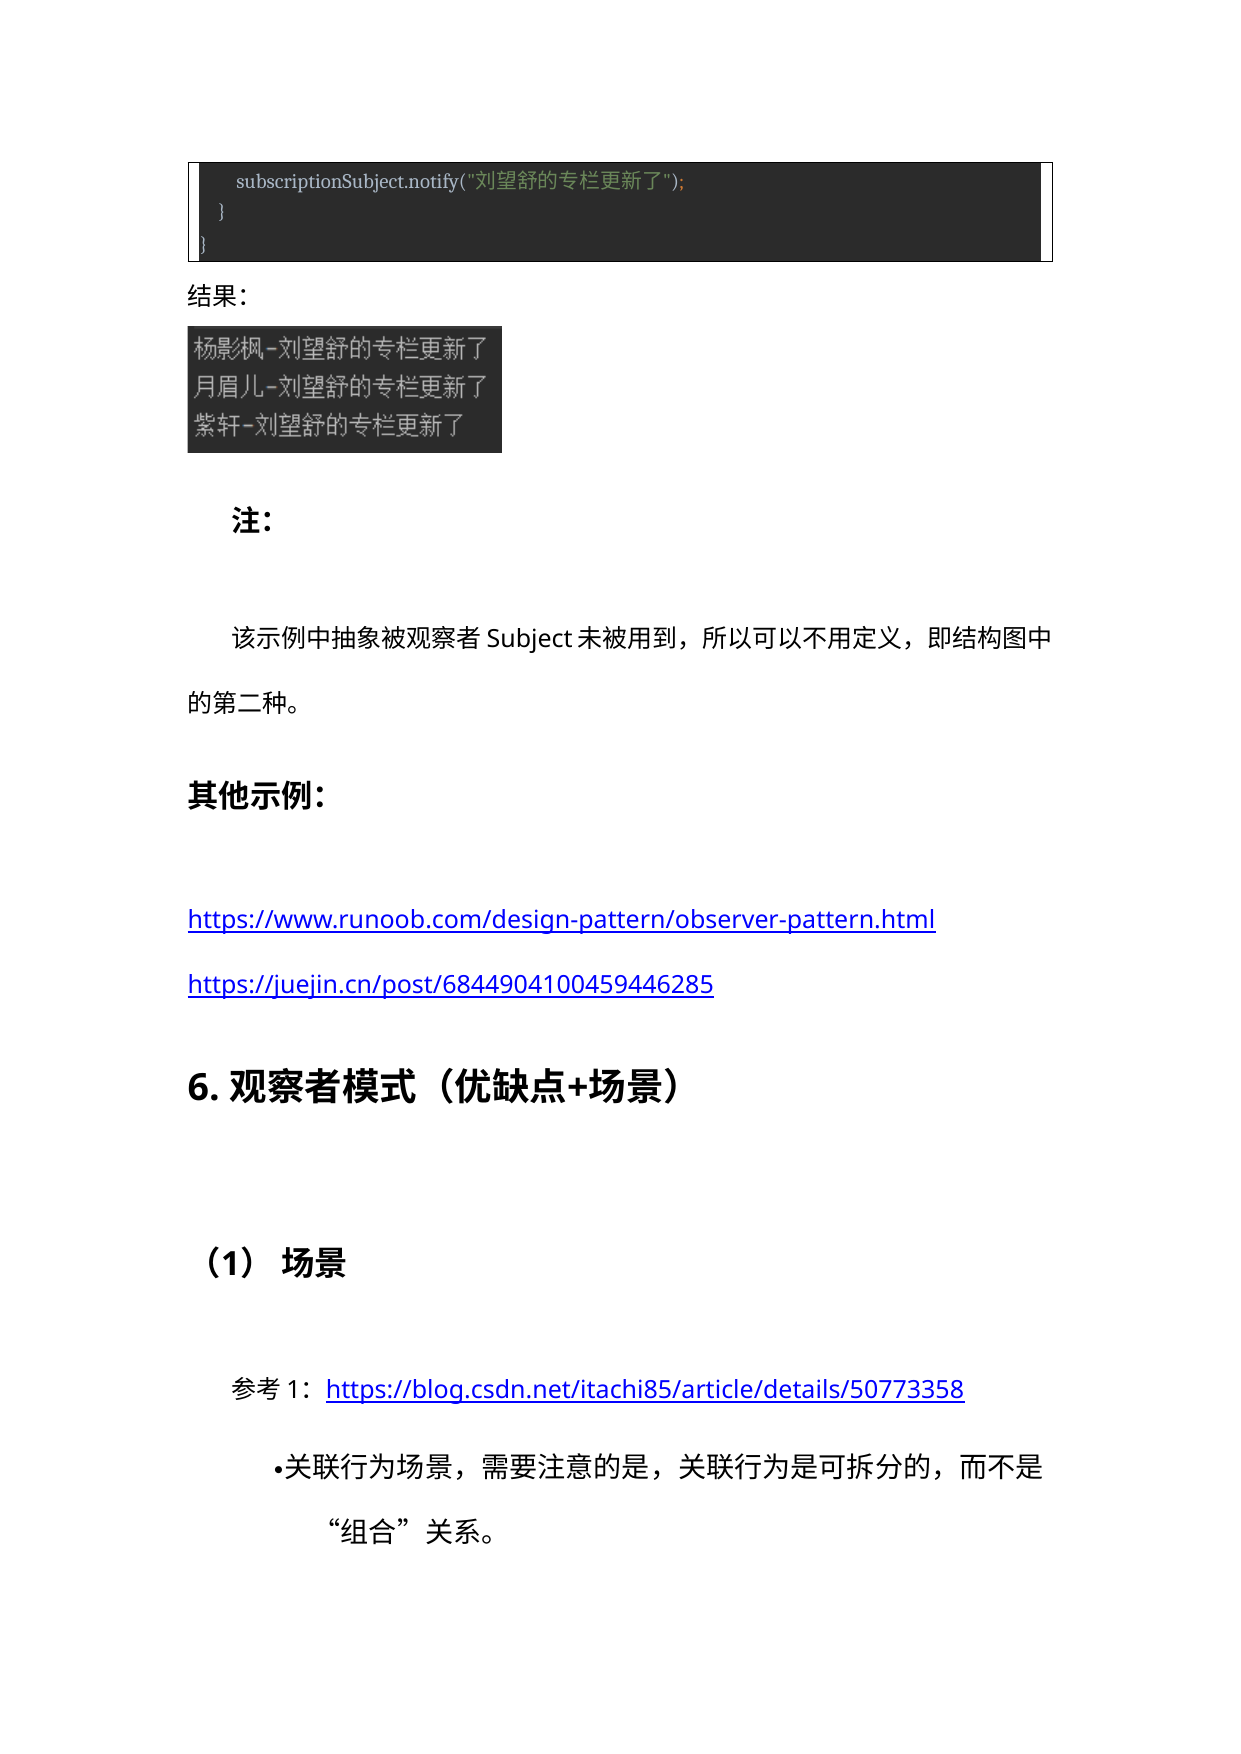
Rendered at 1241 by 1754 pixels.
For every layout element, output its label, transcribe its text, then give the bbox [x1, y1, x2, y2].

subtitle 其他示例： [187, 762, 1053, 827]
list 关联行为场景，需要注意的是，关联行为是可拆分的，而不是“组合”关系。 [275, 1433, 1053, 1563]
text https://www.runoob.com/design-pattern/observer-pattern.html [187, 887, 1053, 952]
text 参考1：https://blog.csdn.net/itachi85/article/details/50773358 [187, 1356, 1053, 1421]
subtitle 注： [187, 486, 1053, 551]
subtitle （1） 场景 [187, 1228, 1053, 1293]
text https://juejin.cn/post/6844904100459446285 [187, 952, 1053, 1017]
text 结果： [187, 262, 1053, 327]
picture [187, 326, 502, 453]
text 该示例中抽象被观察者Subject未被用到，所以可以不用定义，即结构图中的第二种。 [187, 604, 1053, 734]
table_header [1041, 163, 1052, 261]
subtitle 6. 观察者模式（优缺点+场景） [187, 1052, 1053, 1117]
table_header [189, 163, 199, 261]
